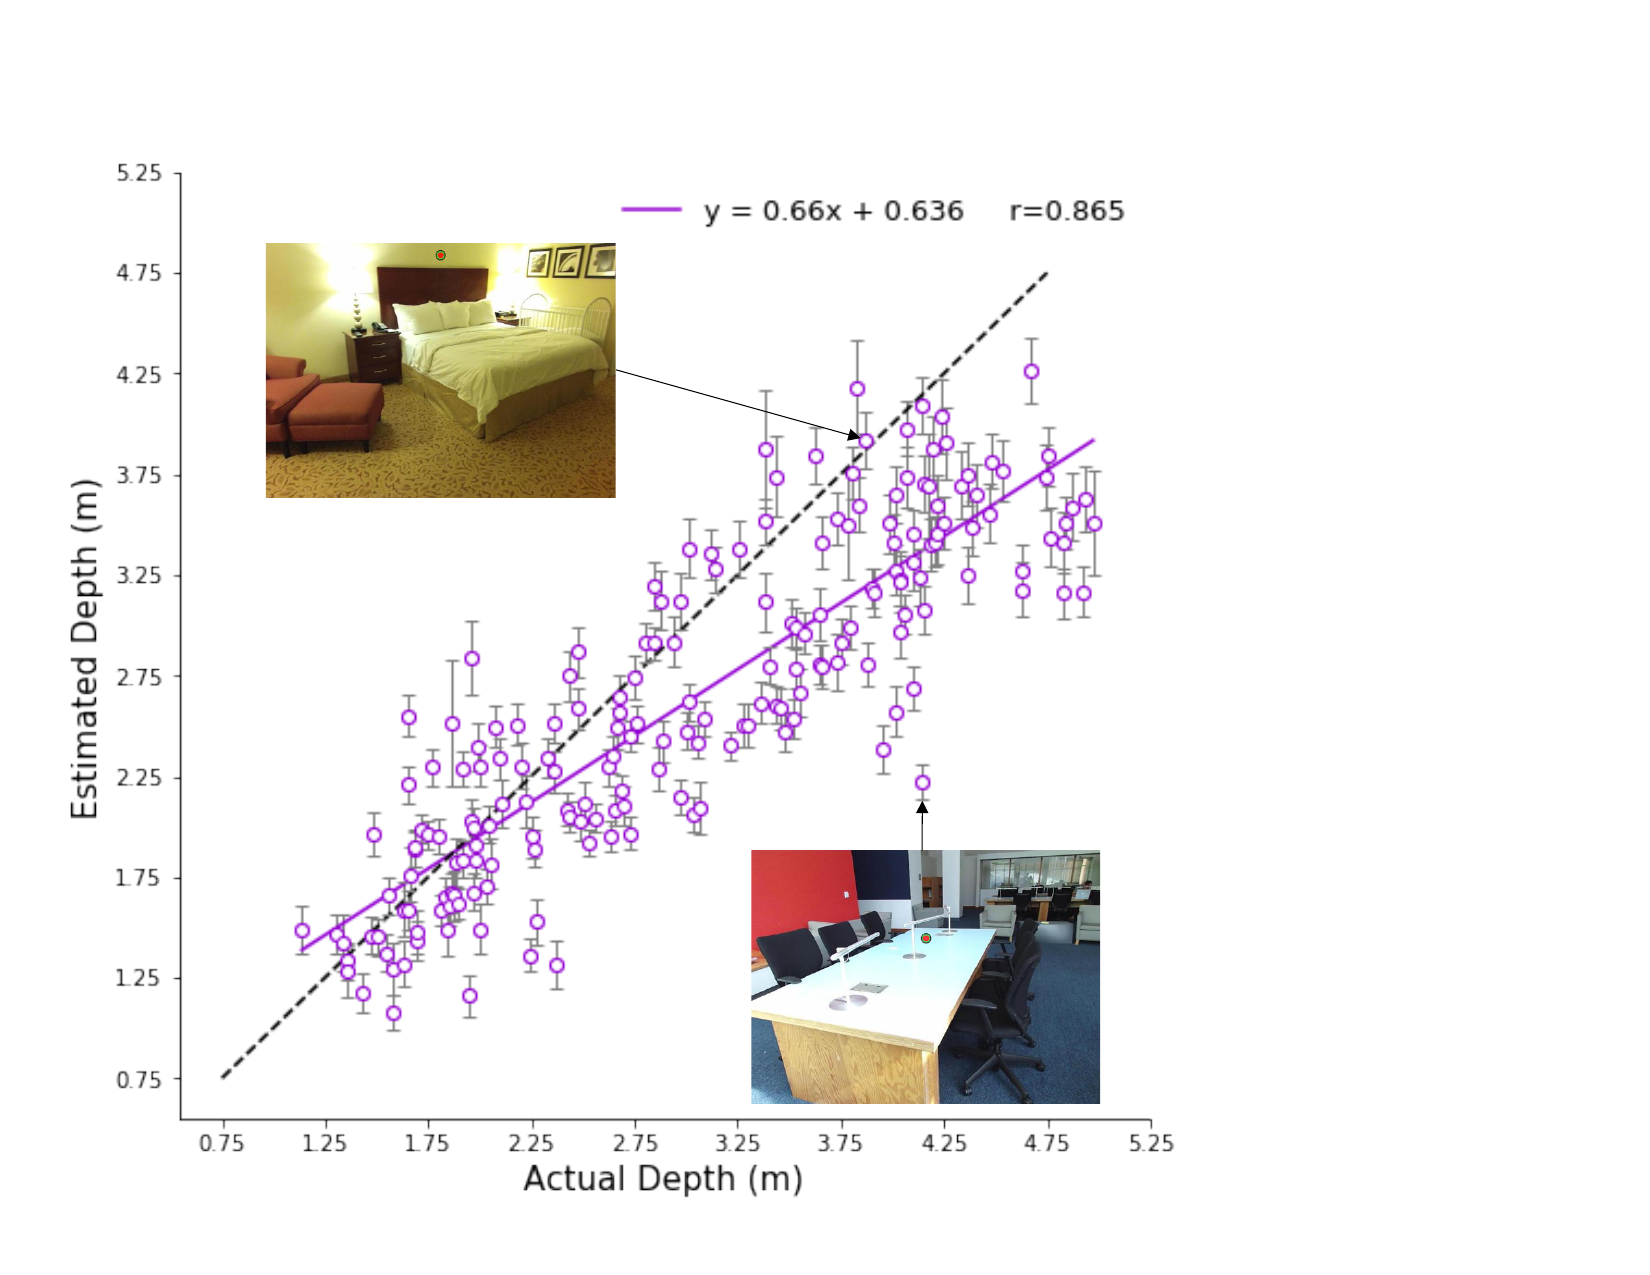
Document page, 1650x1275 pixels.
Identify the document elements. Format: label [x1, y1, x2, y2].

picture [58, 150, 1190, 1213]
